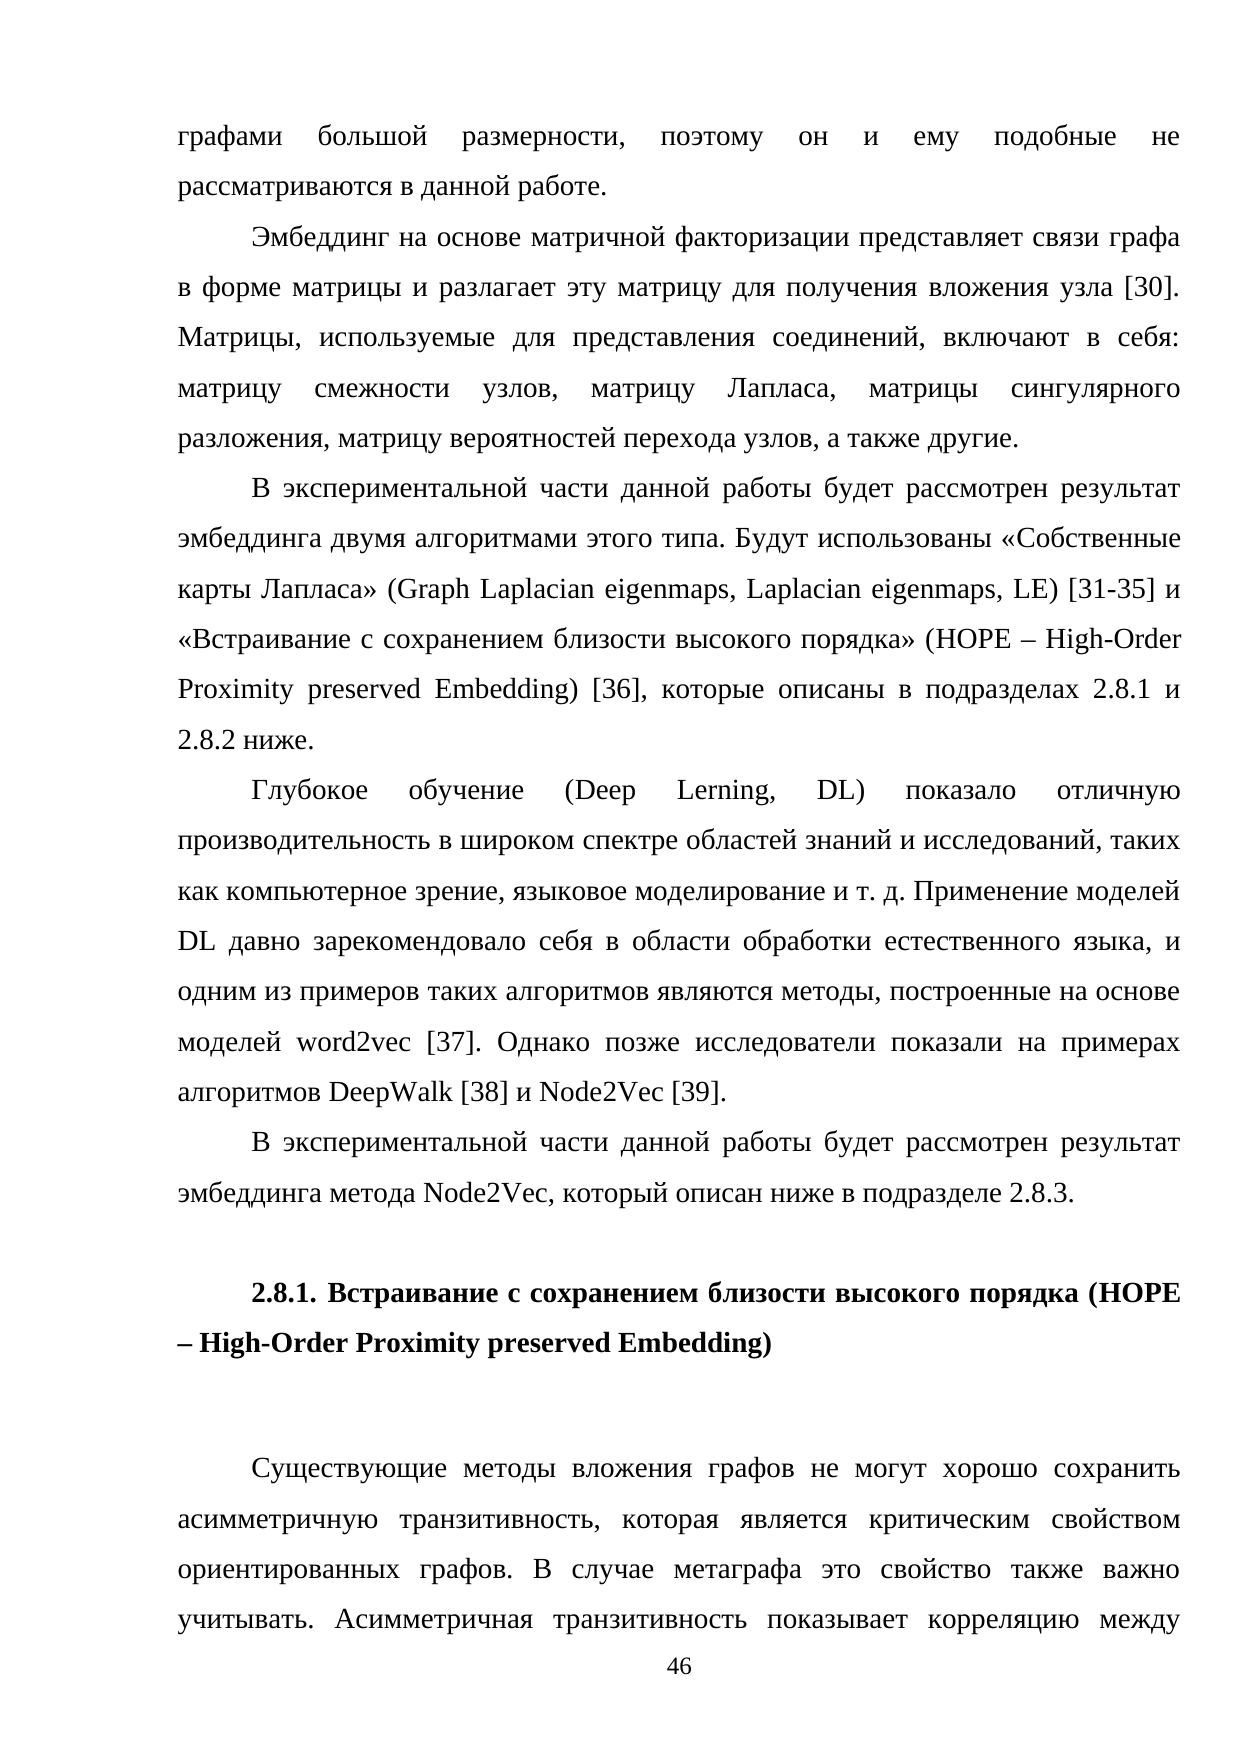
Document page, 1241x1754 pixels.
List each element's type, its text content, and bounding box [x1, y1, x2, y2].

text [177, 118, 1181, 202]
text В экспериментальной части данной работы будет рассмотрен результат эмбеддинга двумя алгоритмами этого типа. Будут использованы «Cобственные карты Лапласа» (Graph Laplacian eigenmaps, Laplacian eigenmaps, LE) [31-35] и «Встраивание с сохранением близости высокого порядка» (HOPE – High-Order Proximity preserved Embedding) [36], которые описаны в подразделах 2.8.1 и 2.8.2 ниже. [177, 470, 1181, 755]
text Эмбеддинг на основе матричной факторизации представляет связи графа в форме матрицы и разлагает эту матрицу для получения вложения узла [30]. Матрицы, используемые для представления соединений, включают в себя: матрицу смежности узлов, матрицу Лапласа, матрицы сингулярного разложения, матрицу вероятностей перехода узлов, а также другие. [177, 219, 1181, 453]
text В экспериментальной части данной работы будет рассмотрен результат эмбеддинга метода Node2Vec, который описан ниже в подразделе 2.8.3. [177, 1124, 1181, 1208]
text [177, 1451, 1181, 1635]
subtitle Встраивание с сохранением близости высокого порядка (HOPE – High-Order Proximity preserved Embedding) [177, 1275, 1181, 1359]
text Глубокое обучение (Deep Lerning, DL) показало отличную производительность в широком спектре областей знаний и исследований, таких как компьютерное зрение, языковое моделирование и т. д. Применение моделей DL давно зарекомендовало себя в области обработки естественного языка, и одним из примеров таких алгоритмов являются методы, построенные на основе моделей word2vec [37]. Однако позже исследователи показали на примерах алгоритмов DeepWalk [38] и Node2Vec [39]. [177, 772, 1181, 1108]
